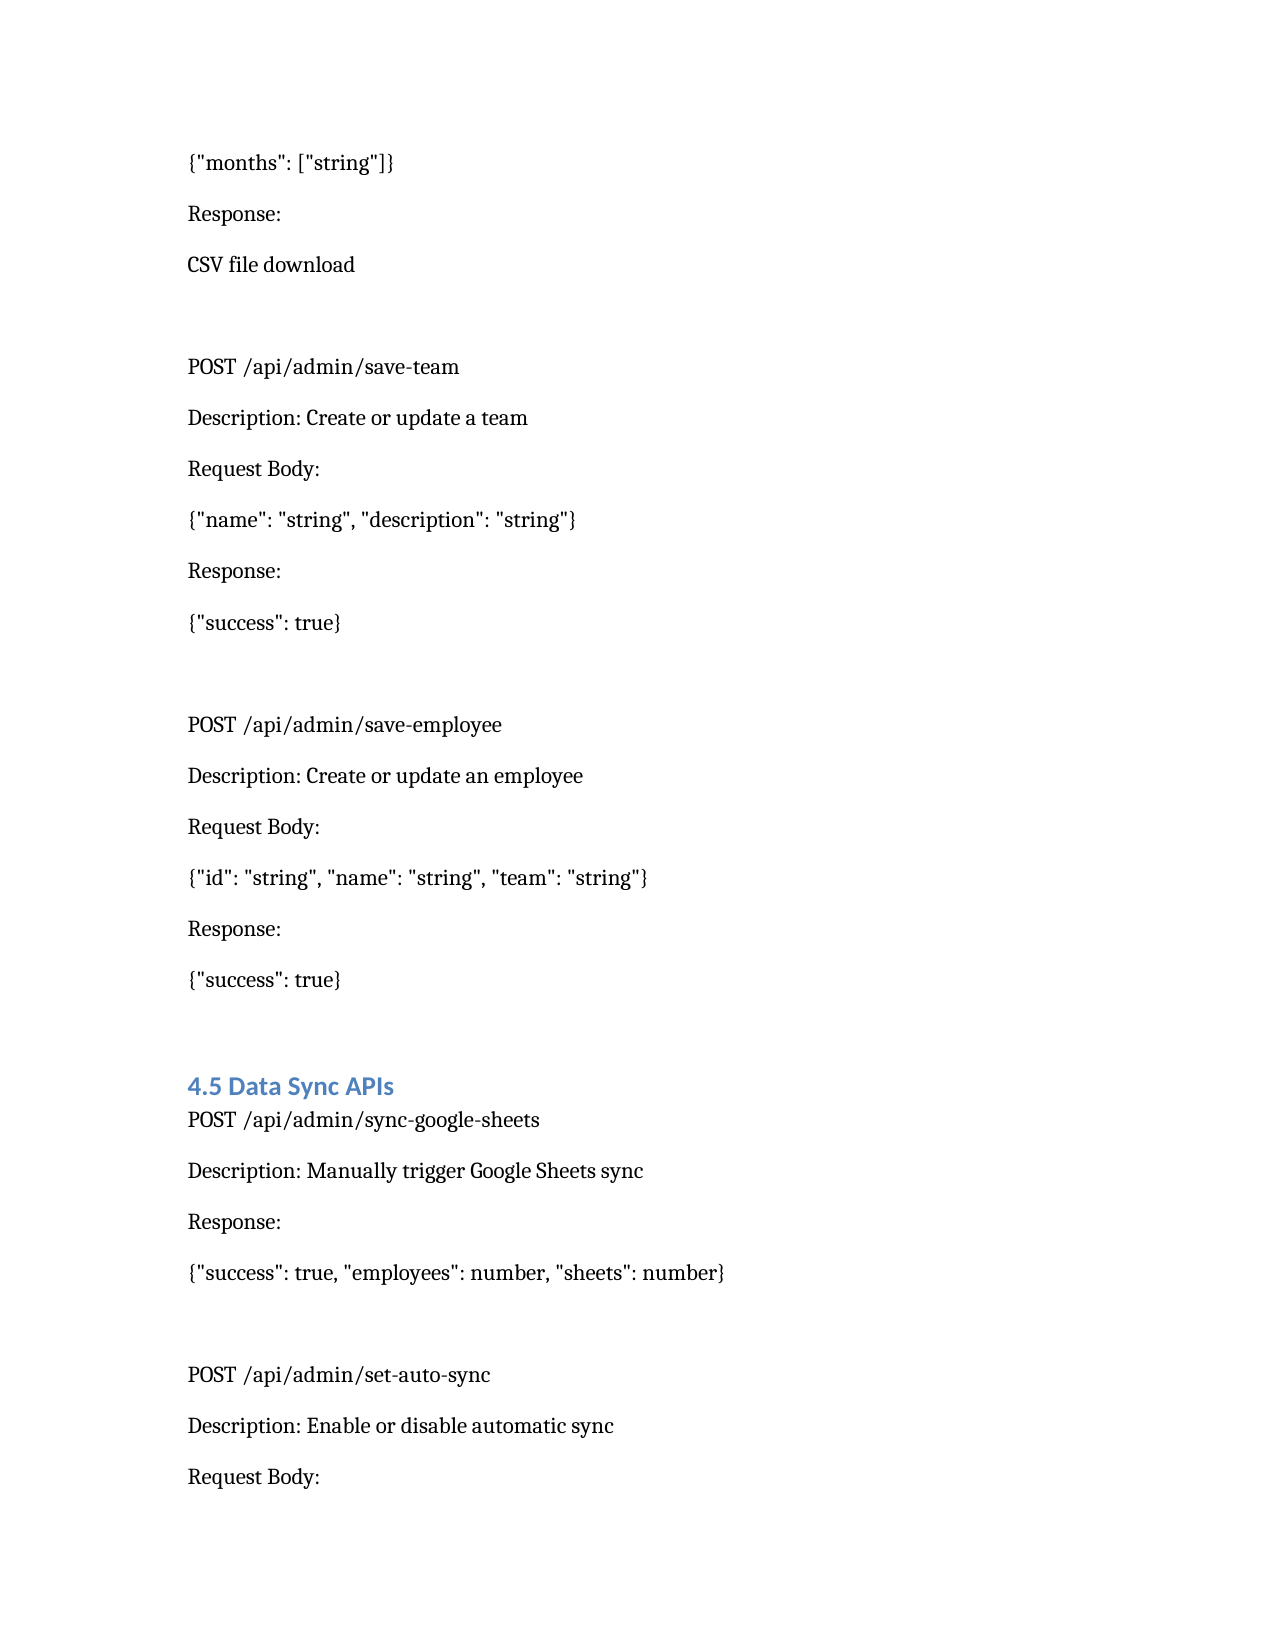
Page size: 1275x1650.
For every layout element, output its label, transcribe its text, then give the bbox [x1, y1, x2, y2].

text Description: Enable or disable automatic sync [187, 1413, 1087, 1439]
text {"success": true, "employees": number, "sheets": number} [187, 1260, 1087, 1286]
text POST /api/admin/save-team [187, 354, 1087, 381]
text {"success": true} [187, 967, 1087, 993]
text Request Body: [187, 813, 1087, 840]
text CSV file download [187, 252, 1087, 278]
text Request Body: [187, 456, 1087, 483]
text POST /api/admin/save-employee [187, 711, 1087, 738]
text Response: [187, 201, 1087, 227]
text POST /api/admin/sync-google-sheets [187, 1107, 1087, 1133]
text Request Body: [187, 1464, 1087, 1490]
text Description: Manually trigger Google Sheets sync [187, 1158, 1087, 1184]
text Response: [187, 916, 1087, 942]
text Description: Create or update a team [187, 405, 1087, 432]
text {"months": ["string"]} [187, 150, 1087, 176]
text {"name": "string", "description": "string"} [187, 507, 1087, 534]
text Response: [187, 1209, 1087, 1235]
text Response: [187, 558, 1087, 585]
text Description: Create or update an employee [187, 762, 1087, 789]
text POST /api/admin/set-auto-sync [187, 1362, 1087, 1388]
text {"id": "string", "name": "string", "team": "string"} [187, 864, 1087, 891]
subtitle 4.5 Data Sync APIs [187, 1069, 1087, 1102]
text {"success": true} [187, 609, 1087, 636]
